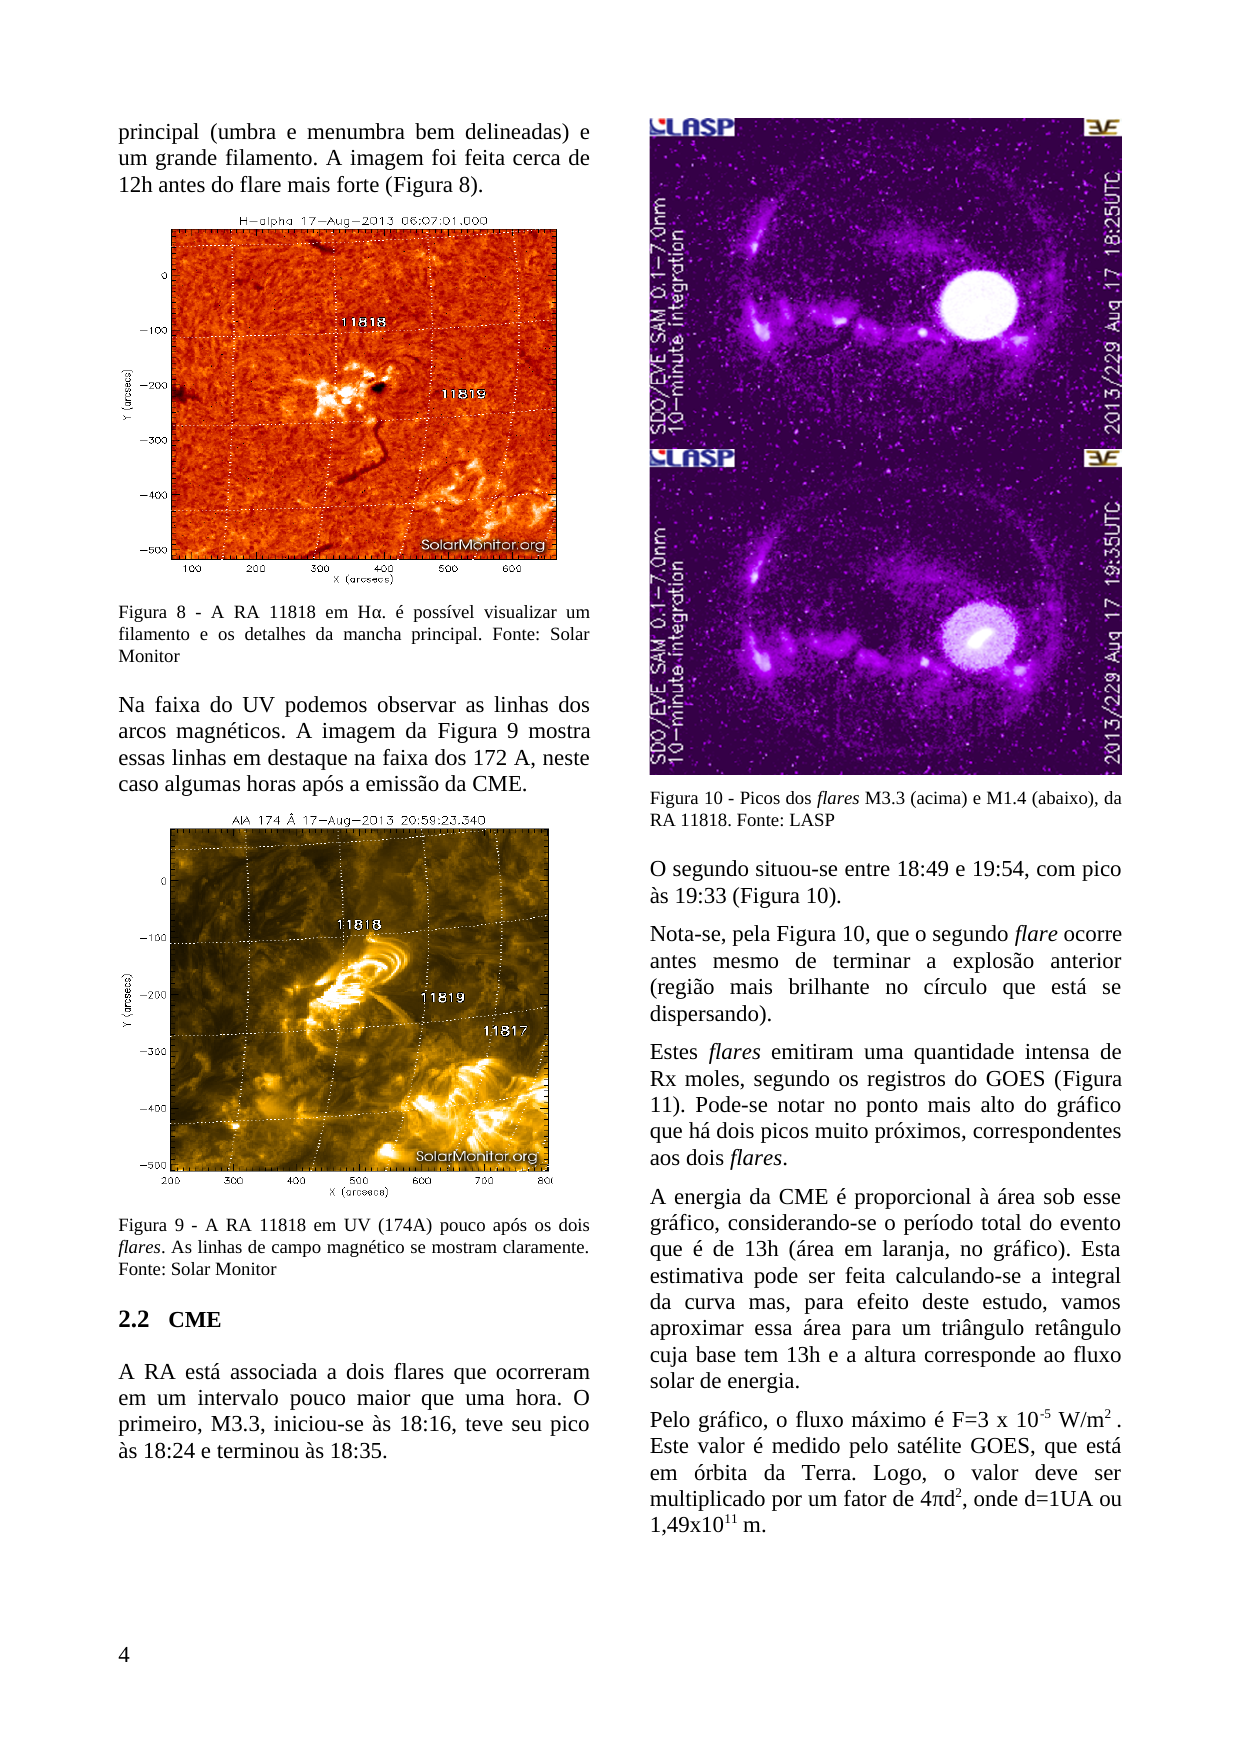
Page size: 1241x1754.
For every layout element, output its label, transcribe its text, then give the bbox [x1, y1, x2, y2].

text A energia da CME é proporcional à área sob esse gráfico, considerando-se o período total do evento que é de 13h (área em laranja, no gráfico). Esta estimativa pode ser feita calculando-se a integral da curva mas, para efeito deste estudo, vamos aproximar essa área para um triângulo retângulo cuja base tem 13h e a altura corresponde ao fluxo solar de energia. [649, 1183, 1122, 1393]
text O segundo situou-se entre 18:49 e 19:54, com pico às 19:33 (Figura 10). [649, 855, 1122, 908]
picture [118, 809, 553, 1202]
picture [118, 209, 561, 589]
text Figura 9 - A RA 11818 em UV (174A) pouco após os dois flares. As linhas de campo magnético se mostram claramente. Fonte: Solar Monitor [118, 1214, 591, 1279]
text A RA está associada a dois flares que ocorreram em um intervalo pouco maior que uma hora. O primeiro, M3.3, iniciou-se às 18:16, teve seu pico às 18:24 e terminou às 18:35. [118, 1358, 591, 1463]
text Nota-se, pela Figura 10, que o segundo flare ocorre antes mesmo de terminar a explosão anterior (região mais brilhante no círculo que está se dispersando). [649, 921, 1122, 1026]
text Pelo gráfico, o fluxo máximo é F=3 x 10-5 W/m2 . Este valor é medido pelo satélite GOES, que está em órbita da Terra. Logo, o valor deve ser multiplicado por um fator de 4πd2, onde d=1UA ou 1,49x1011 m. [649, 1406, 1122, 1538]
text Na faixa do UV podemos observar as linhas dos arcos magnéticos. A imagem da Figura 9 mostra essas linhas em destaque na faixa dos 172 A, neste caso algumas horas após a emissão da CME. [118, 691, 591, 797]
picture [649, 118, 1122, 775]
text Estes flares emitiram uma quantidade intensa de Rx moles, segundo os registros do GOES (Figura 11). Pode-se notar no ponto mais alto do gráfico que há dois picos muito próximos, correspondentes aos dois flares. [649, 1038, 1122, 1170]
text Figura 10 - Picos dos flares M3.3 (acima) e M1.4 (abaixo), da RA 11818. Fonte: LASP [649, 787, 1122, 830]
text Figura 8 - A RA 11818 em Hα. é possível visualizar um filamento e os detalhes da mancha principal. Fonte: Solar Monitor [118, 601, 591, 666]
subtitle CME [118, 1304, 591, 1333]
